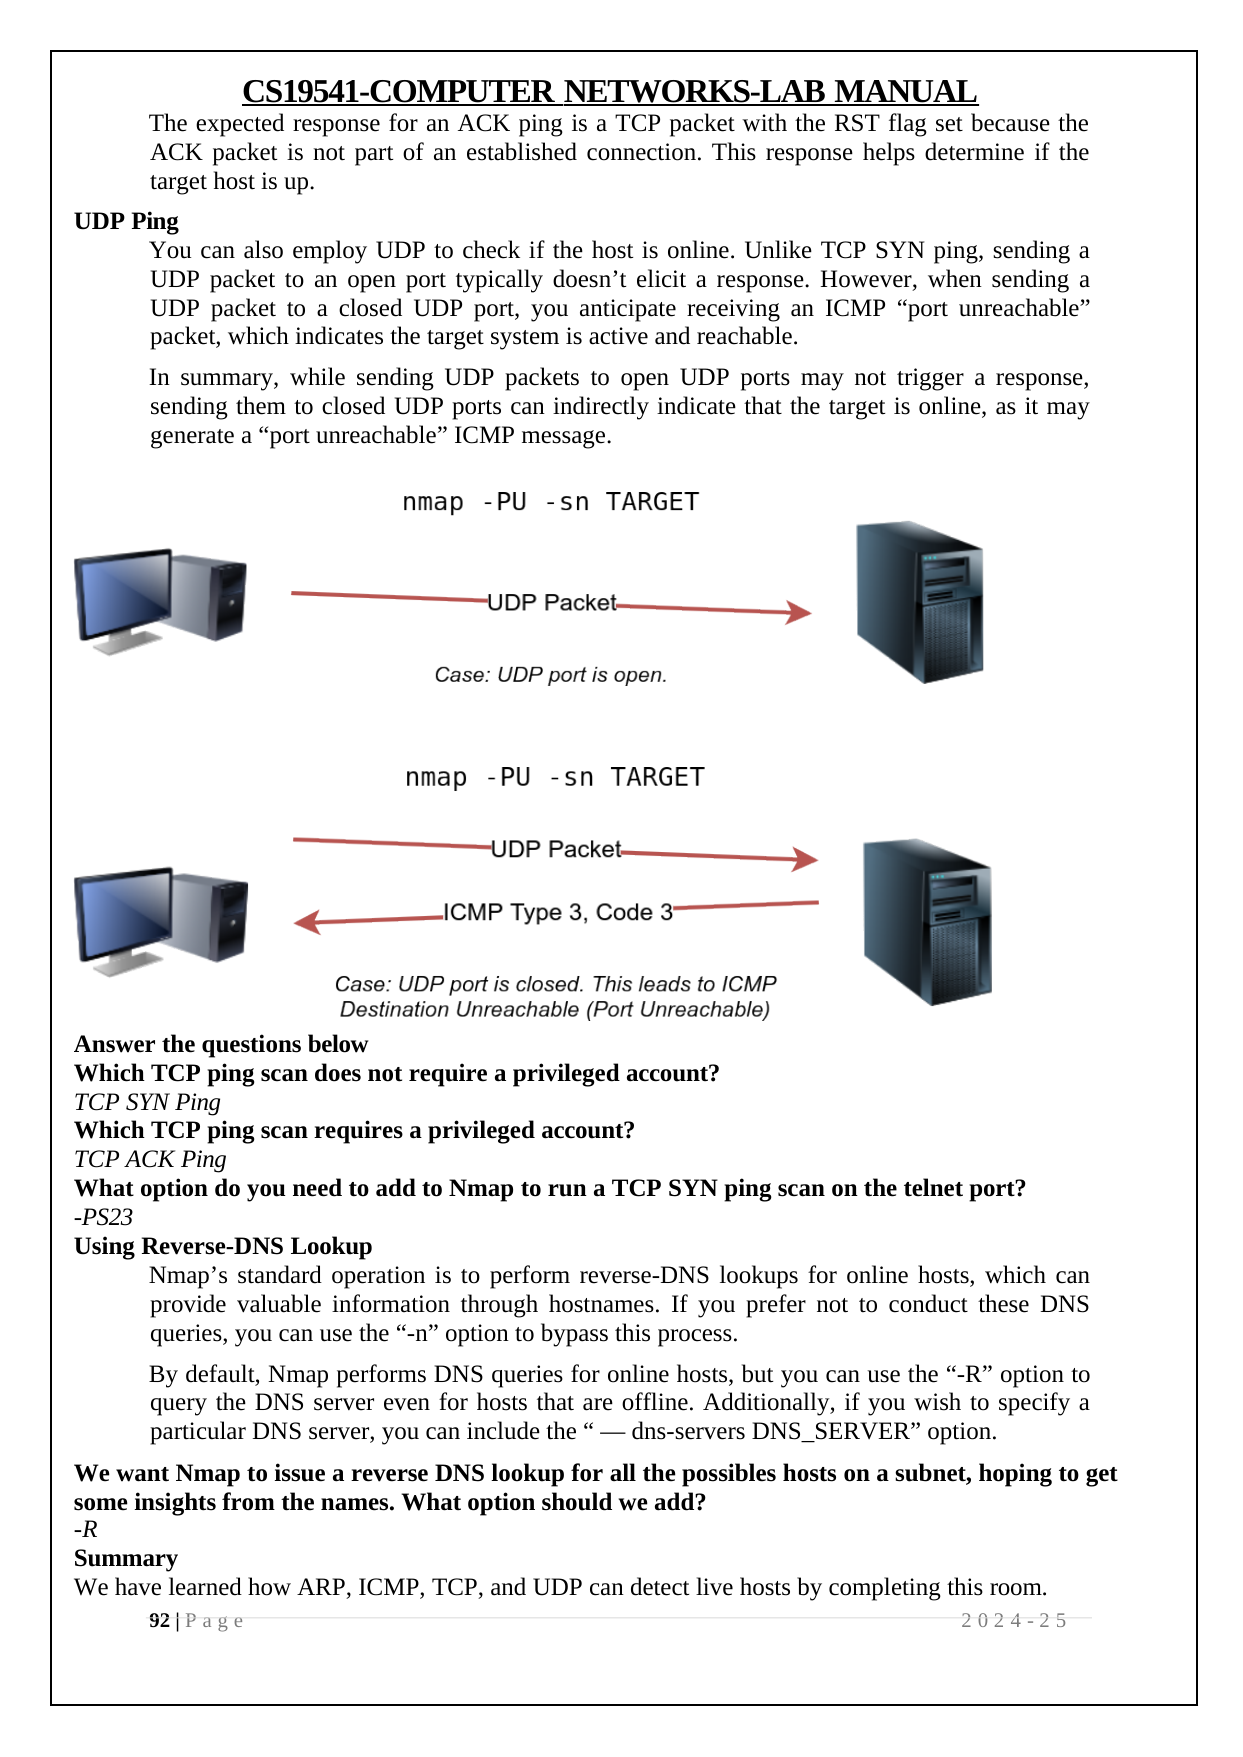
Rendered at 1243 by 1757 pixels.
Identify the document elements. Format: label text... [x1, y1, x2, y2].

text TCP ACK Ping [74, 1144, 1196, 1173]
picture [73, 492, 984, 686]
text We want Nmap to issue a reverse DNS lookup for all the possibles hosts on a subnet, hoping to get some insights from the names. What option should we add? [74, 1458, 1118, 1516]
text What option do you need to add to Nmap to run a TCP SYN ping scan on the telnet port? [74, 1173, 1196, 1202]
text Which TCP ping scan does not require a privileged account? [74, 1058, 1196, 1087]
text Nmap’s standard operation is to perform reverse-DNS lookups for online hosts, which can provide valuable information through hostnames. If you prefer not to conduct these DNS queries, you can use the “-n” option to bypass this process. [149, 1260, 1091, 1347]
picture [73, 767, 992, 1021]
text TCP SYN Ping [74, 1087, 1196, 1116]
text -R [74, 1516, 1196, 1543]
text Using Reverse-DNS Lookup [74, 1231, 1196, 1260]
text We have learned how ARP, ICMP, TCP, and UDP can detect live hosts by completing this room. [74, 1572, 1196, 1601]
text By default, Nmap performs DNS queries for online hosts, but you can use the “-R” option to query the DNS server even for hosts that are offline. Additionally, if you wish to specify a particular DNS server, you can include the “ — dns-servers DNS_SERVER” option. [149, 1359, 1092, 1445]
text Which TCP ping scan requires a privileged account? [74, 1116, 1196, 1144]
text You can also employ UDP to check if the host is online. Unlike TCP SYN ping, sending a UDP packet to an open port typically doesn’t elicit a response. However, when sending a UDP packet to a closed UDP port, you anticipate receiving an ICMP “port unreachable” packet, which indicates the target system is active and reachable. [149, 235, 1091, 350]
text UDP Ping [74, 206, 1196, 235]
text -PS23 [74, 1202, 1196, 1231]
text The expected response for an ACK ping is a TCP packet with the RST flag set because the ACK packet is not part of an established connection. This response helps determine if the target host is up. [149, 108, 1091, 194]
text Summary [74, 1544, 1196, 1572]
text In summary, while sending UDP packets to open UDP ports may not trigger a response, sending them to closed UDP ports can indirectly indicate that the target is online, as it may generate a “port unreachable” ICMP message. [149, 362, 1091, 448]
